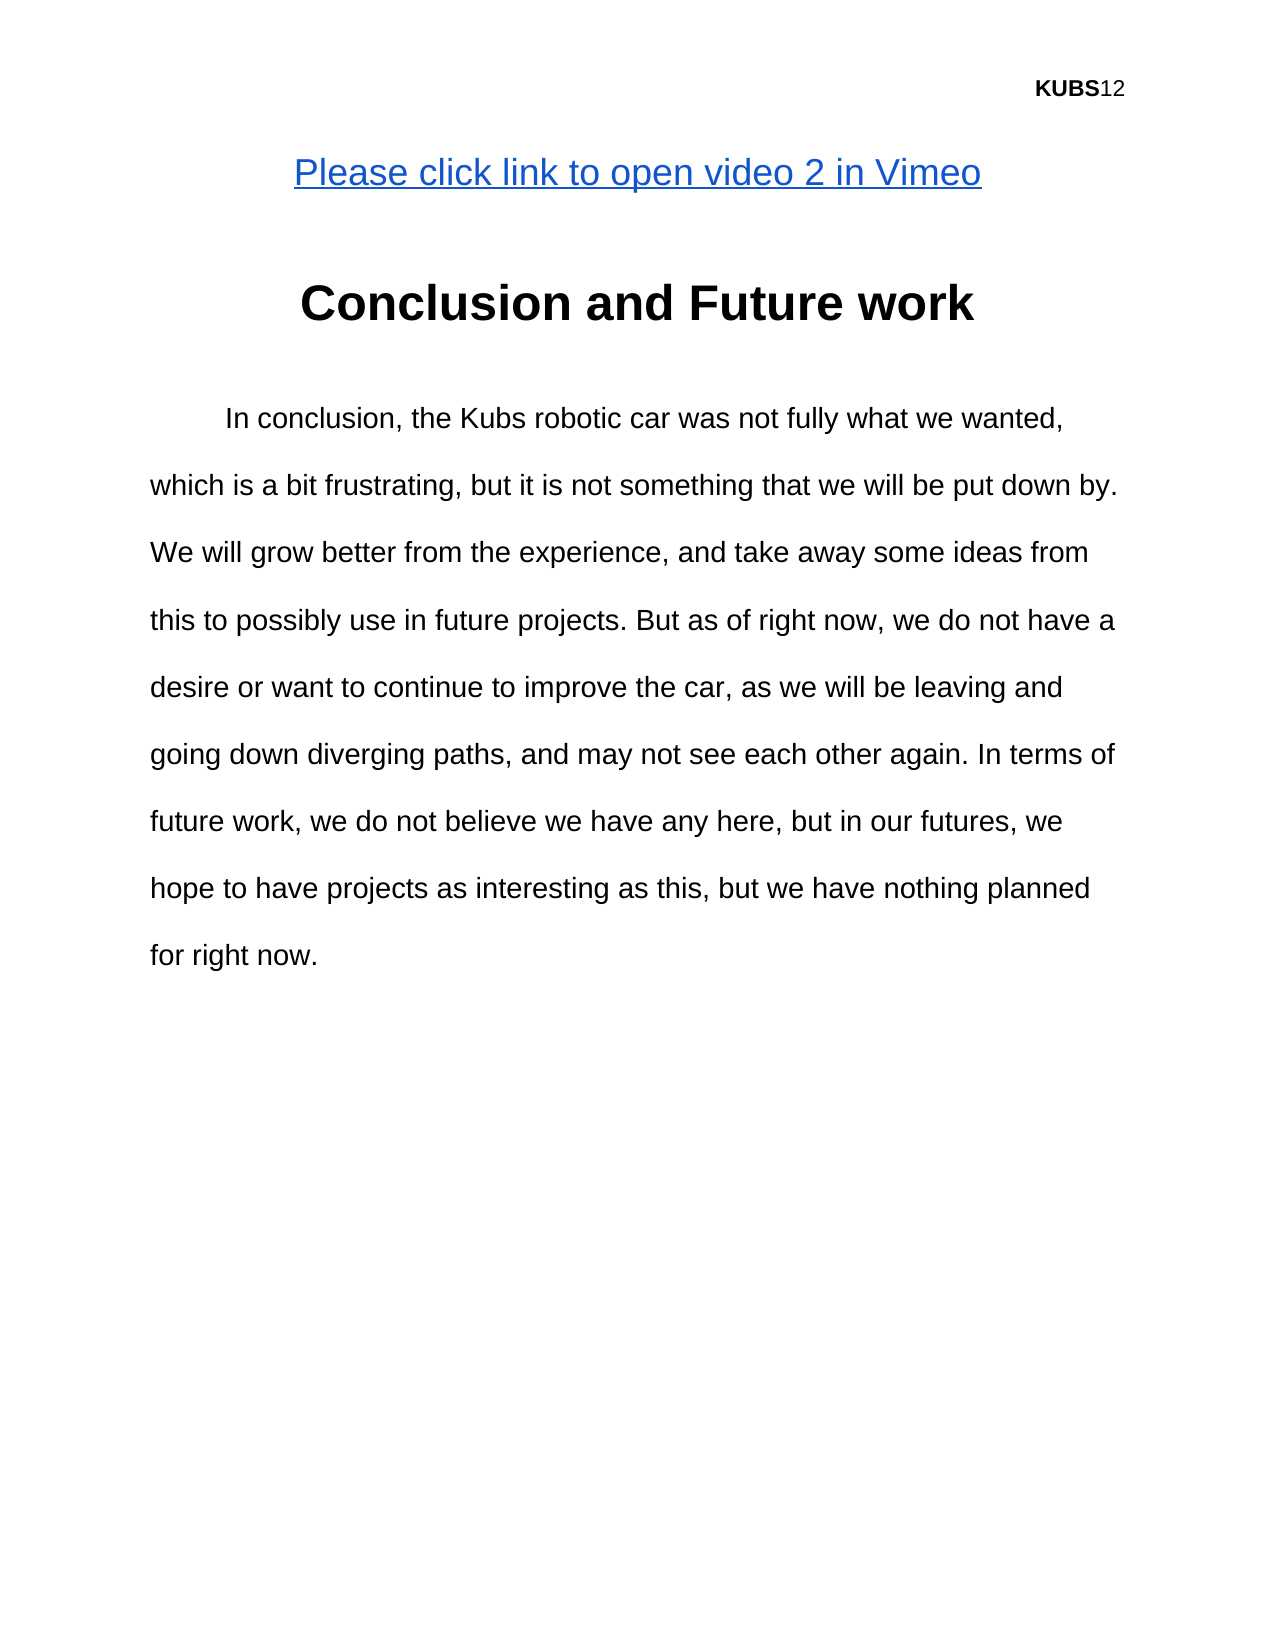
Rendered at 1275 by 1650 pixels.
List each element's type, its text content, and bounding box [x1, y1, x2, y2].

text Please click link to open video 2 in Vimeo [150, 150, 1125, 193]
subtitle Conclusion and Future work [150, 274, 1125, 331]
text In conclusion, the Kubs robotic car was not fully what we wanted, which is a bit frustrating, but it is not something that we will be put down by. We will grow better from the experience, and take away some ideas from this to possibly use in future projects. But as of right now, we do not have a desire or want to continue to improve the car, as we will be leaving and going down diverging paths, and may not see each other again. In terms of future work, we do not believe we have any here, but in our futures, we hope to have projects as interesting as this, but we have nothing planned for right now. [150, 401, 1125, 971]
